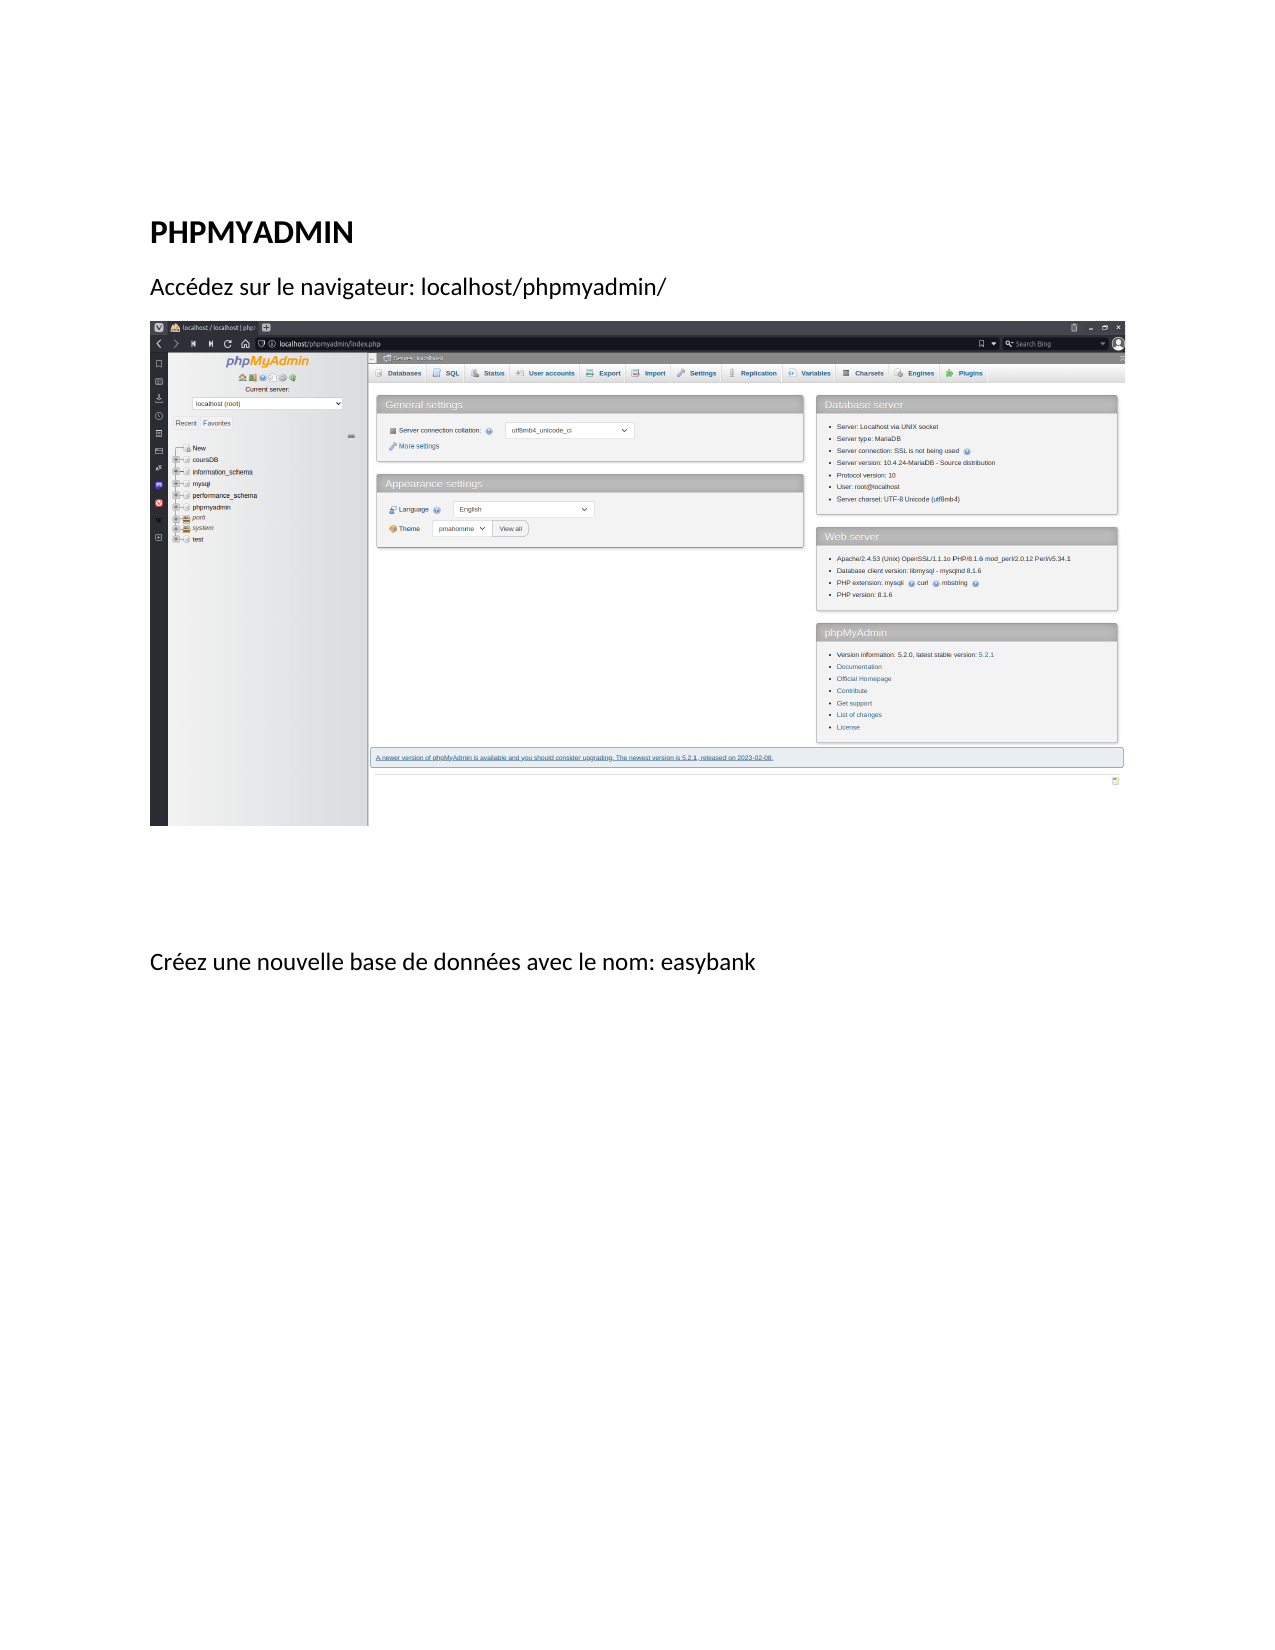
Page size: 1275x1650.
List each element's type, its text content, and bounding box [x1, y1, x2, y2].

text PHPMYADMIN [150, 211, 1125, 251]
text Créez une nouvelle base de données avec le nom: easybank [150, 946, 1125, 976]
picture [150, 321, 1125, 826]
text Accédez sur le navigateur: localhost/phpmyadmin/ [150, 271, 1125, 302]
